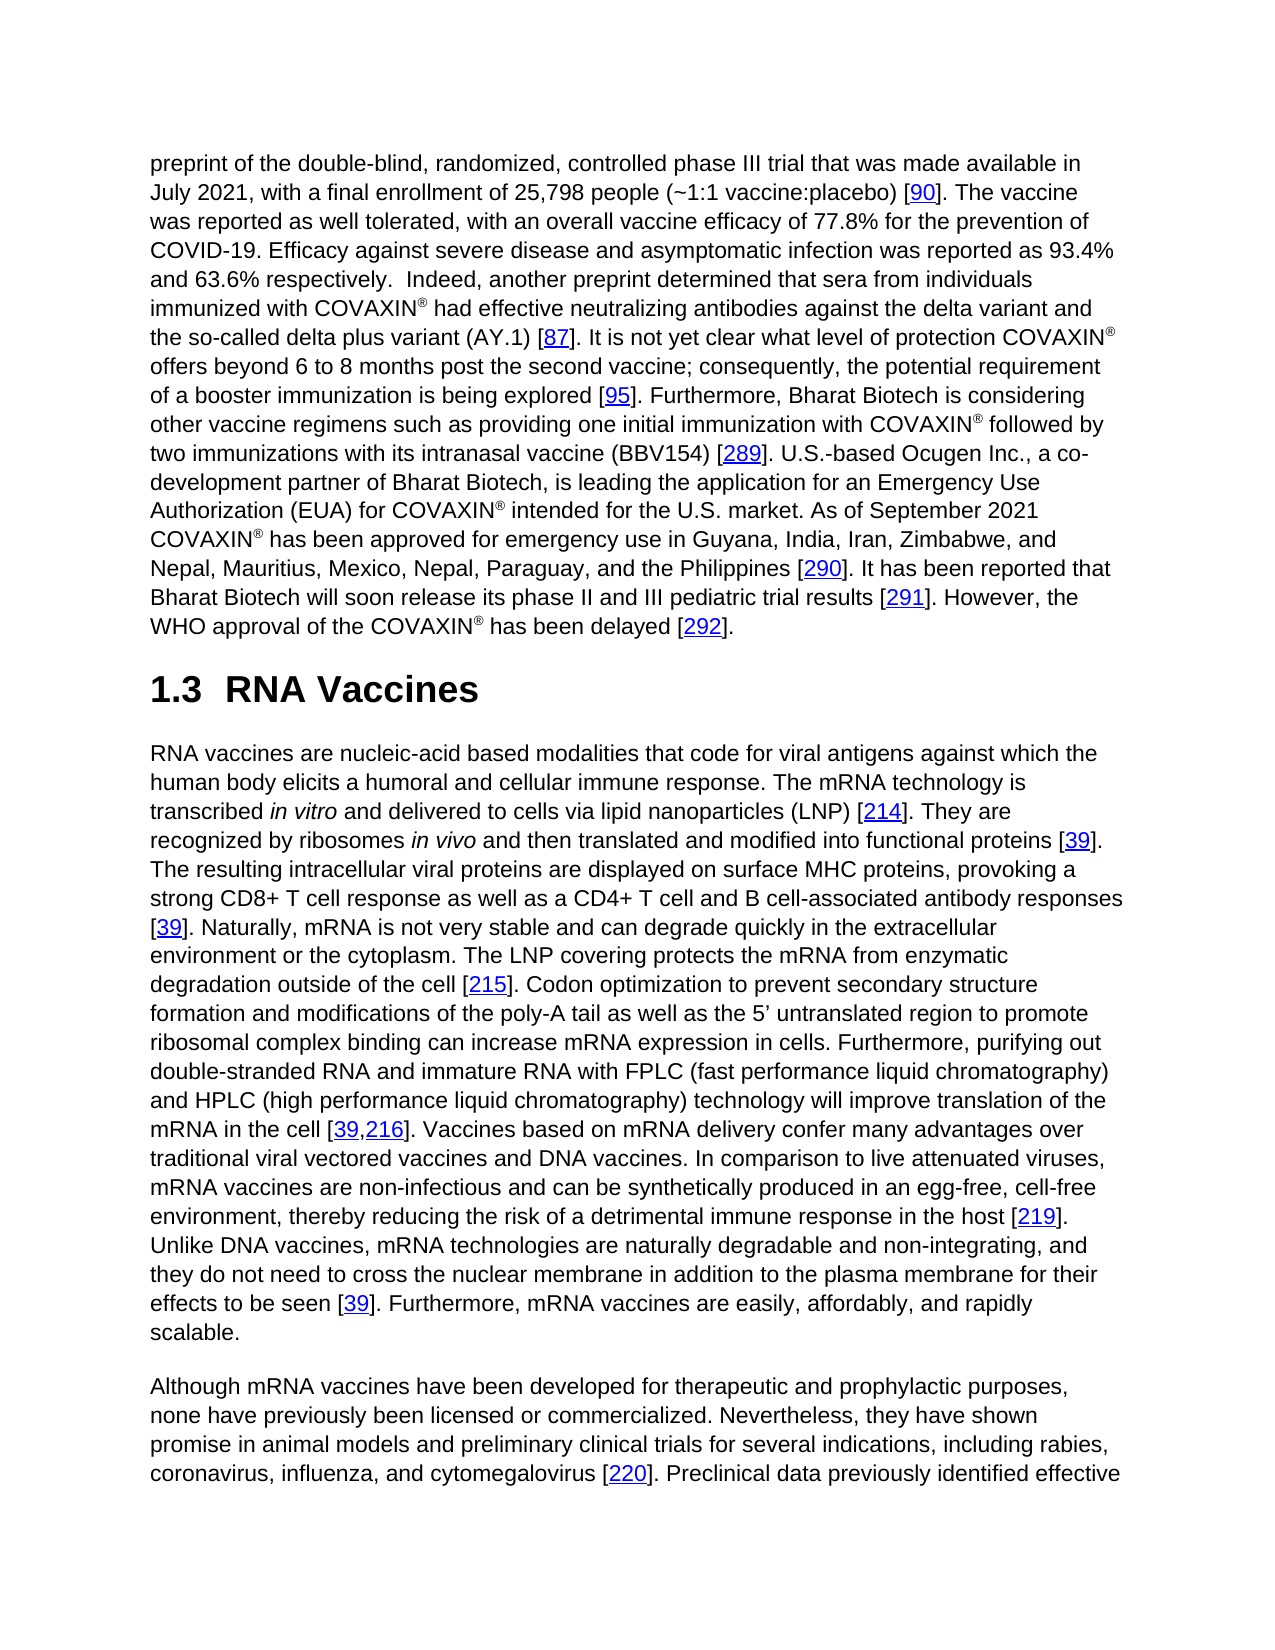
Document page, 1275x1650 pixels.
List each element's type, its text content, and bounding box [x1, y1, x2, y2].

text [150, 150, 1125, 640]
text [150, 1373, 1125, 1486]
text RNA vaccines are nucleic-acid based modalities that code for viral antigens against which the human body elicits a humoral and cellular immune response. The mRNA technology is transcribed in vitro and delivered to cells via lipid nanoparticles (LNP) [214]. They are recognized by ribosomes in vivo and then translated and modified into functional proteins [39]. The resulting intracellular viral proteins are displayed on surface MHC proteins, provoking a strong CD8+ T cell response as well as a CD4+ T cell and B cell-associated antibody responses [39]. Naturally, mRNA is not very stable and can degrade quickly in the extracellular environment or the cytoplasm. The LNP covering protects the mRNA from enzymatic degradation outside of the cell [215]. Codon optimization to prevent secondary structure formation and modifications of the poly-A tail as well as the 5’ untranslated region to promote ribosomal complex binding can increase mRNA expression in cells. Furthermore, purifying out double-stranded RNA and immature RNA with FPLC (fast performance liquid chromatography) and HPLC (high performance liquid chromatography) technology will improve translation of the mRNA in the cell [39,216]. Vaccines based on mRNA delivery confer many advantages over traditional viral vectored vaccines and DNA vaccines. In comparison to live attenuated viruses, mRNA vaccines are non-infectious and can be synthetically produced in an egg-free, cell-free environment, thereby reducing the risk of a detrimental immune response in the host [219]. Unlike DNA vaccines, mRNA technologies are naturally degradable and non-integrating, and they do not need to cross the nuclear membrane in addition to the plasma membrane for their effects to be seen [39]. Furthermore, mRNA vaccines are easily, affordably, and rapidly scalable. [150, 740, 1125, 1345]
subtitle 1.3 RNA Vaccines [150, 667, 1125, 710]
